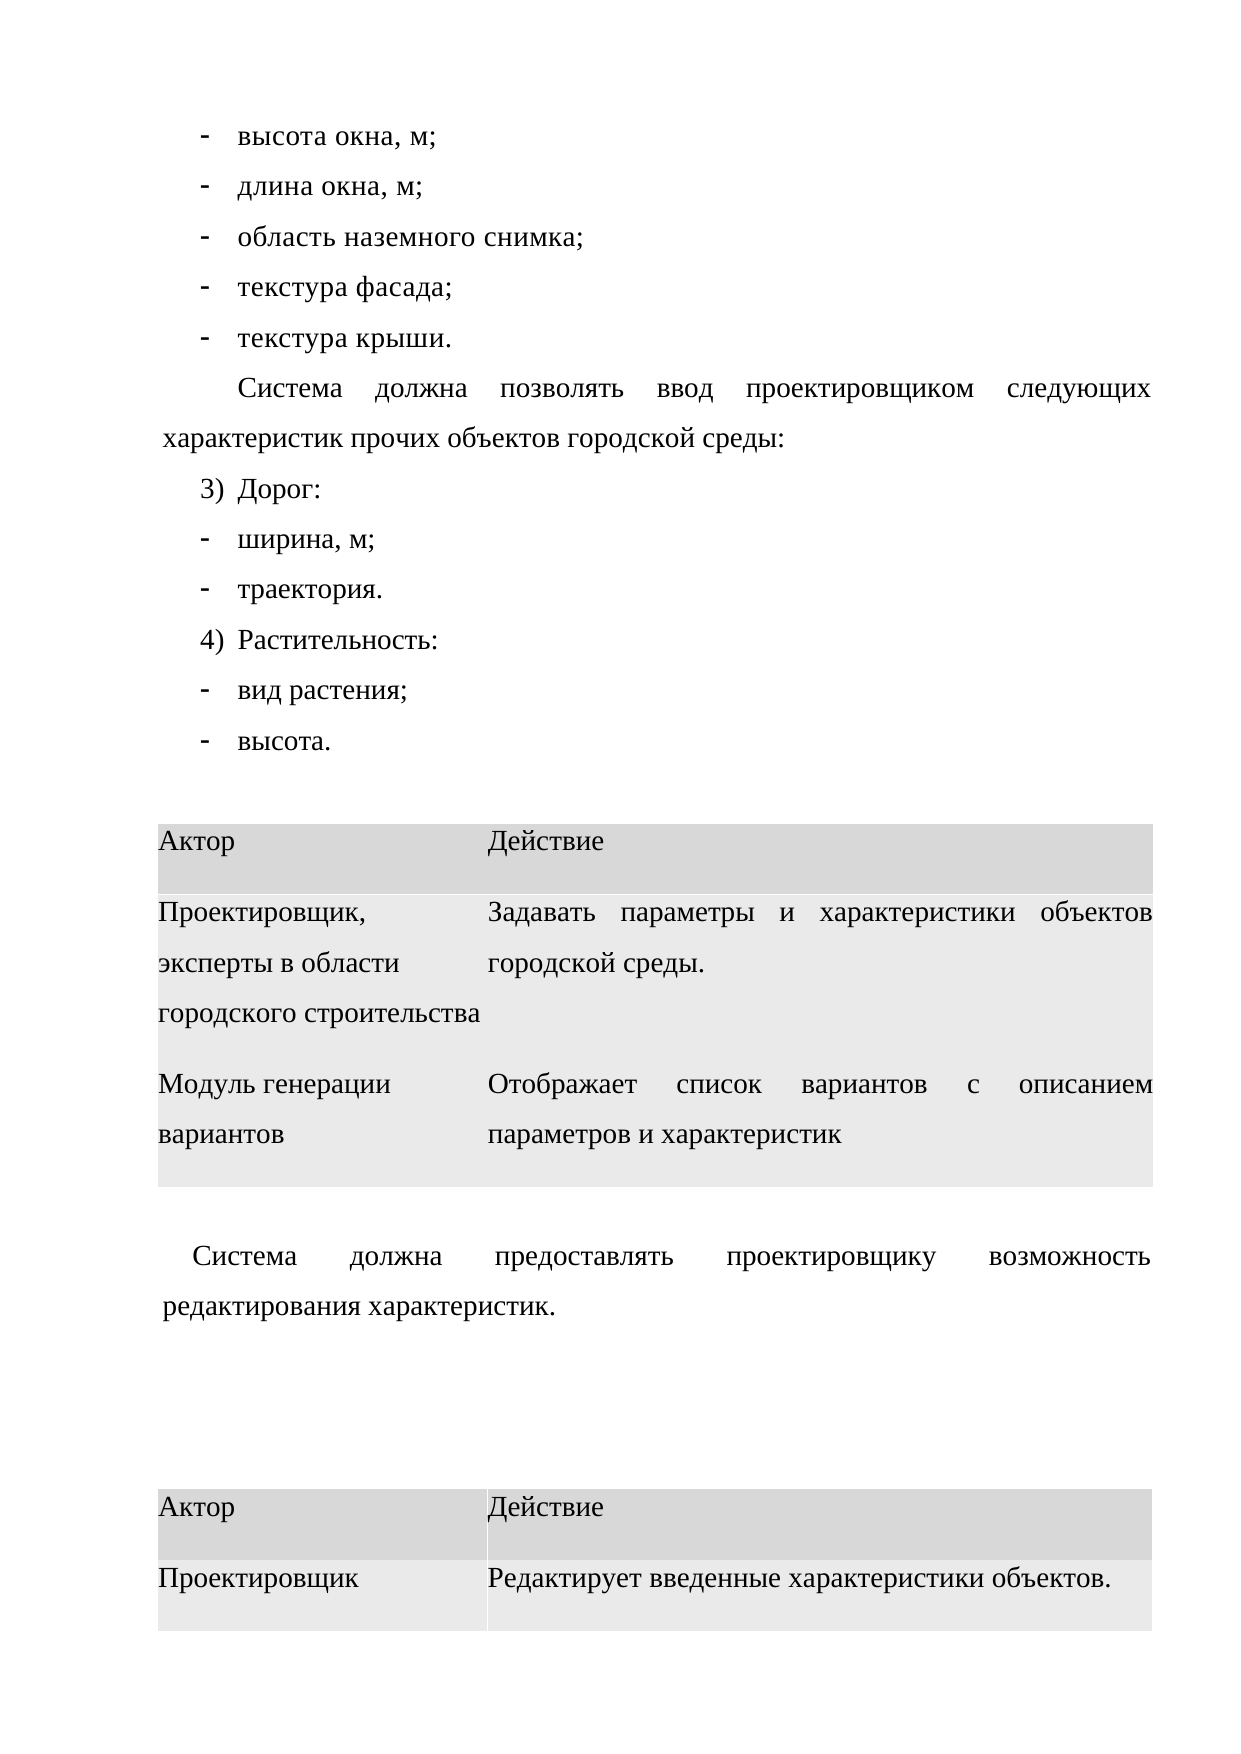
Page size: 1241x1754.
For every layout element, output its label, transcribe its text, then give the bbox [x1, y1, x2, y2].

table_header Действие [488, 824, 1153, 894]
table_cell Отображает список вариантов с описанием параметров и характеристик [488, 1066, 1153, 1187]
list ширина, м; [200, 521, 1152, 555]
table_cell Задавать параметры и характеристики объектов городской среды. [488, 895, 1153, 1066]
text Система должна позволять ввод проектировщиком следующих характеристик прочих объектов городской среды: [162, 370, 1152, 454]
list текстура крыши. [200, 320, 1152, 353]
list текстура фасада; [200, 269, 1152, 303]
list Растительность: [200, 622, 1152, 656]
list длина окна, м; [200, 168, 1152, 202]
table_header Актор [158, 824, 488, 894]
table_header Актор [158, 1489, 487, 1560]
list вид растения; [200, 672, 1152, 706]
list высота окна, м; [200, 118, 1152, 152]
list траектория. [200, 572, 1152, 605]
table_header Действие [488, 1489, 1152, 1560]
table_cell Редактирует введенные характеристики объектов. [488, 1560, 1152, 1631]
table_cell Модуль генерации вариантов [158, 1066, 488, 1187]
list Дорог: [200, 471, 1152, 504]
text Система должна предоставлять проектировщику возможность редактирования характеристик. [162, 1238, 1152, 1322]
list высота. [200, 723, 1152, 756]
table_cell Проектировщик [158, 1560, 487, 1631]
list область наземного снимка; [200, 219, 1152, 253]
table_cell Проектировщик, эксперты в области городского строительства [158, 895, 488, 1066]
